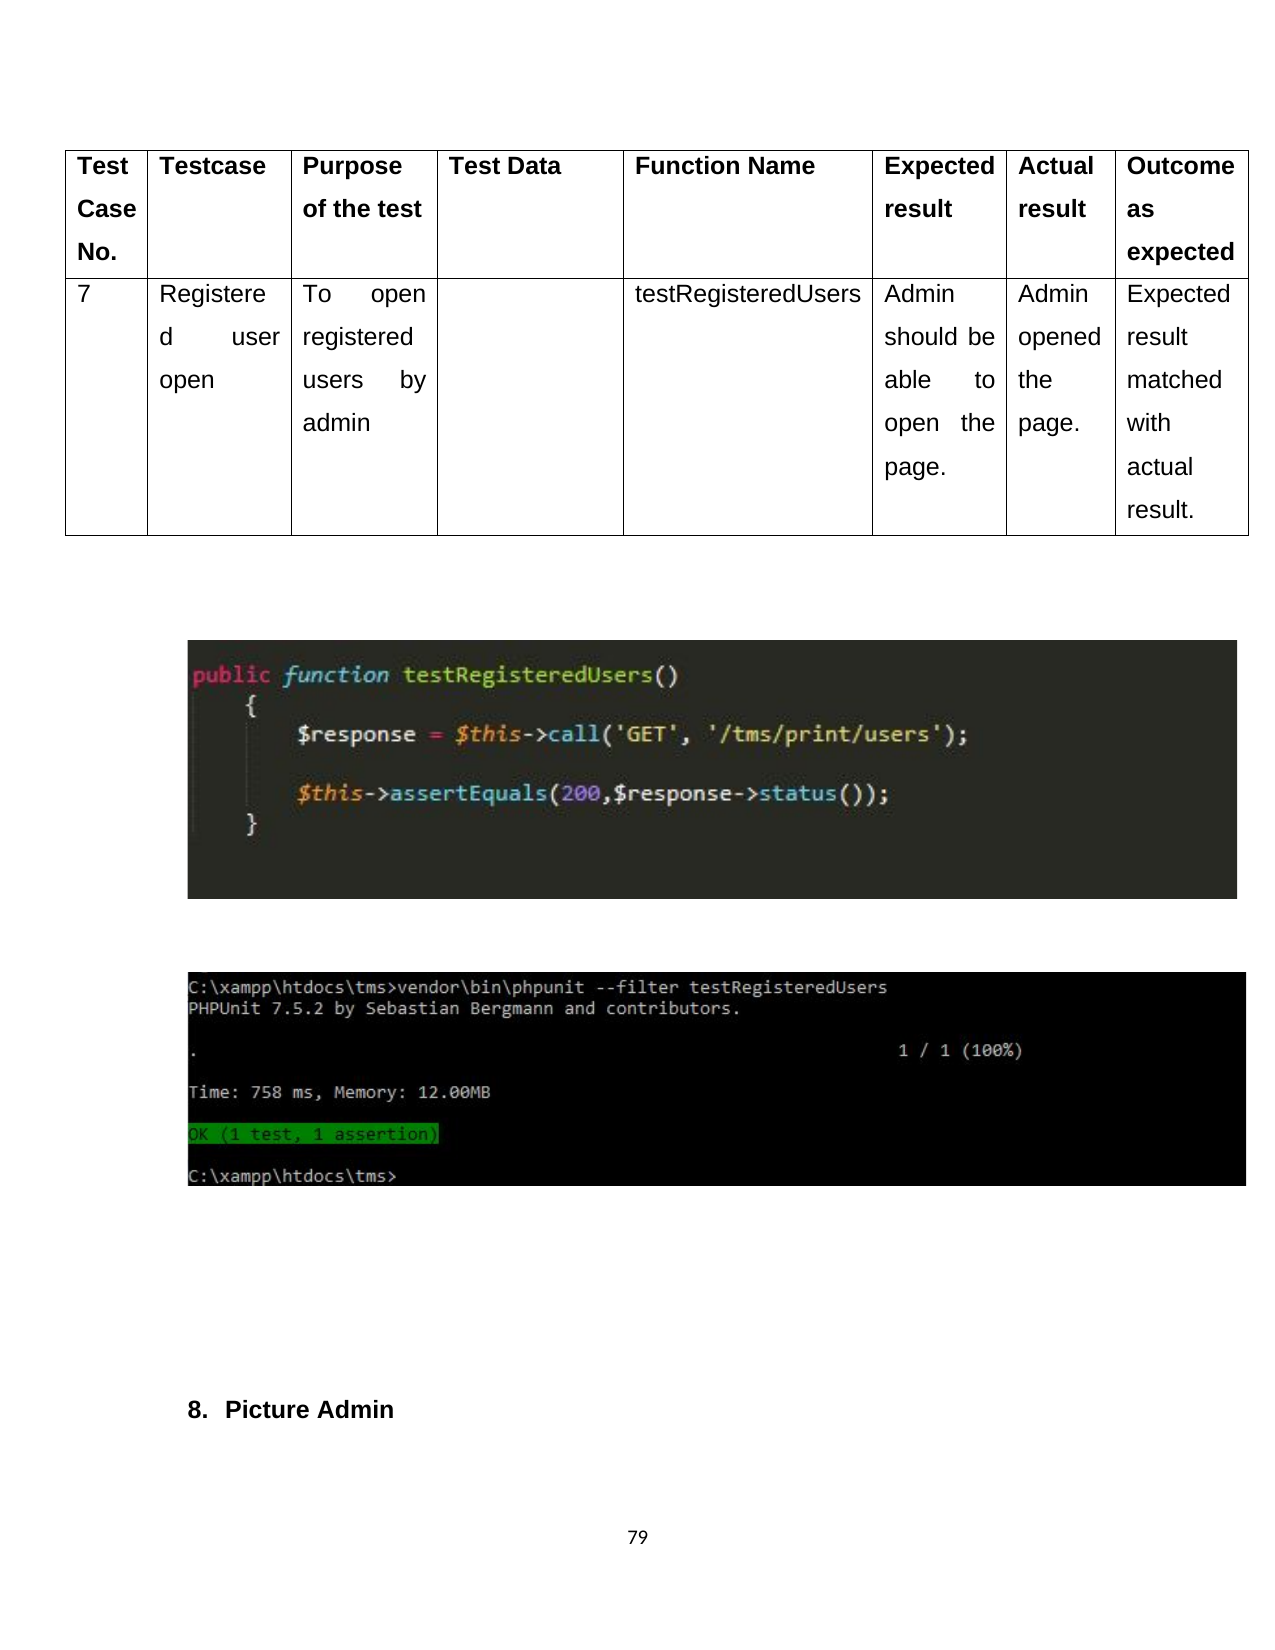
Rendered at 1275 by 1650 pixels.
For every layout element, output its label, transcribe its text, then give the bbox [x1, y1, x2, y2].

table_cell Expected result matched with actual result. [1116, 279, 1248, 535]
table_cell [438, 279, 623, 535]
table_cell Admin should be able to open the page. [873, 279, 1006, 535]
picture [187, 640, 1238, 899]
table_header Purpose of the test [292, 151, 437, 278]
table_header Actual result [1007, 151, 1115, 278]
table_header Testcase [148, 151, 291, 278]
table_cell 7 [66, 279, 147, 535]
table_cell Admin opened the page. [1007, 279, 1115, 535]
table_header Test Case No. [66, 151, 147, 278]
table_header Test Data [438, 151, 623, 278]
table_cell testRegisteredUsers [624, 279, 872, 535]
table_header Function Name [624, 151, 872, 278]
table_cell To open registered users by admin [292, 279, 437, 535]
table_header Expected result [873, 151, 1006, 278]
list Picture Admin [187, 1395, 1125, 1424]
table_cell Registered user open [148, 279, 291, 535]
table_header Outcome as expected [1116, 151, 1248, 278]
picture [187, 972, 1247, 1186]
